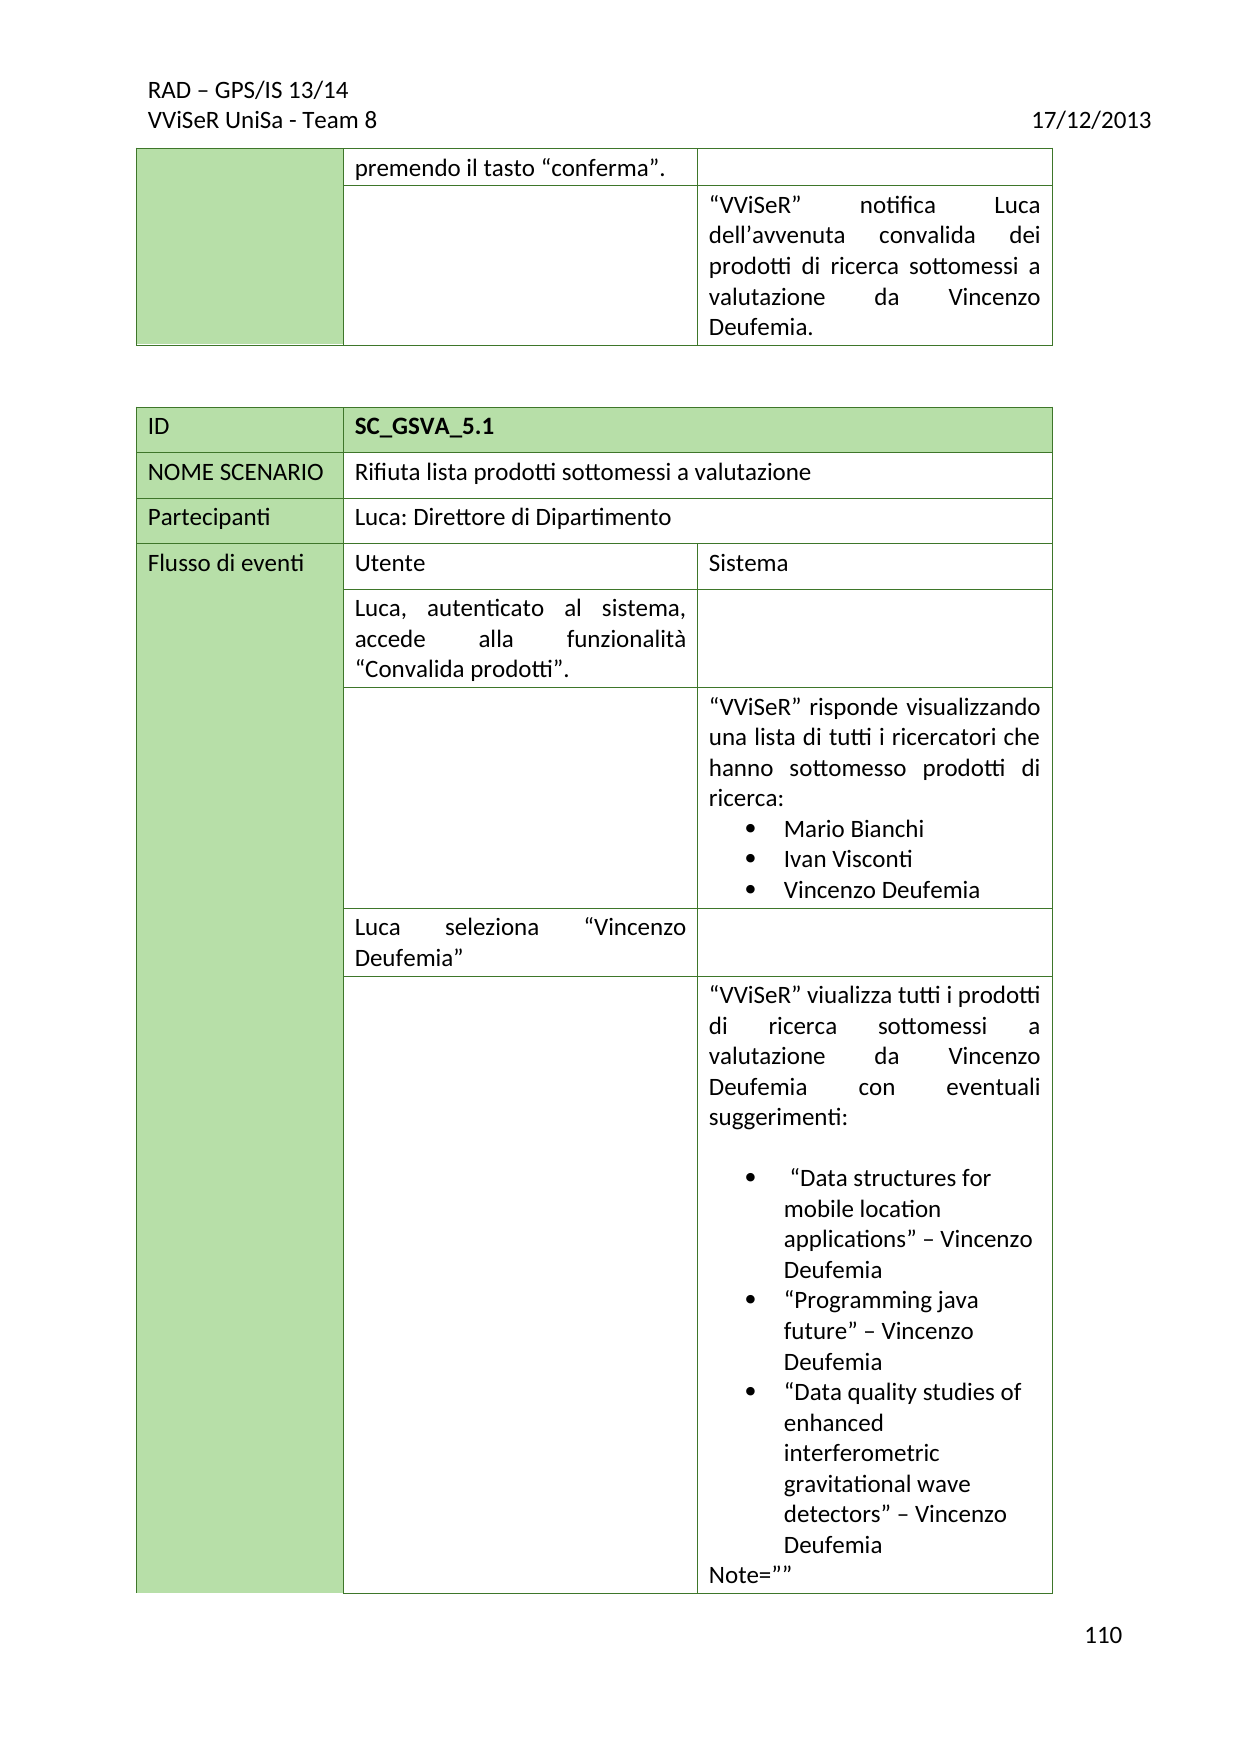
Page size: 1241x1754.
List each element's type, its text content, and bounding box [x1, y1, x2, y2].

table_cell Utente [344, 544, 697, 589]
table_cell [344, 977, 697, 1593]
table_header ID [137, 408, 343, 452]
table_cell [698, 590, 1052, 687]
table_cell Rifiuta lista prodotti sottomessi a valutazione [344, 453, 1052, 498]
table_cell [344, 186, 697, 344]
table_cell “VViSeR” risponde visualizzando una lista di tutti i ricercatori che hanno sottomesso prodotti di ricerca: Mario Bianchi Ivan Visconti Vincenzo Deufemia [698, 688, 1052, 908]
table_cell Sistema [698, 544, 1052, 589]
table_cell NOME SCENARIO [137, 453, 343, 498]
table_cell Flusso di eventi [137, 544, 343, 1593]
table_cell Luca, autenticato al sistema, accede alla funzionalità “Convalida prodotti”. [344, 590, 697, 687]
table_cell Luca: Direttore di Dipartimento [344, 499, 1052, 543]
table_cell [698, 977, 1052, 1593]
table_cell “VViSeR” notifica Luca dell’avvenuta convalida dei prodotti di ricerca sottomessi a valutazione da Vincenzo Deufemia. [698, 186, 1052, 344]
table_cell Luca seleziona “Vincenzo Deufemia” [344, 909, 697, 976]
table_cell [344, 688, 697, 908]
table_cell [698, 149, 1052, 185]
table_cell Partecipanti [137, 499, 343, 543]
table_header SC_GSVA_5.1 [344, 408, 1052, 452]
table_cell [344, 149, 697, 185]
table_cell [698, 909, 1052, 976]
